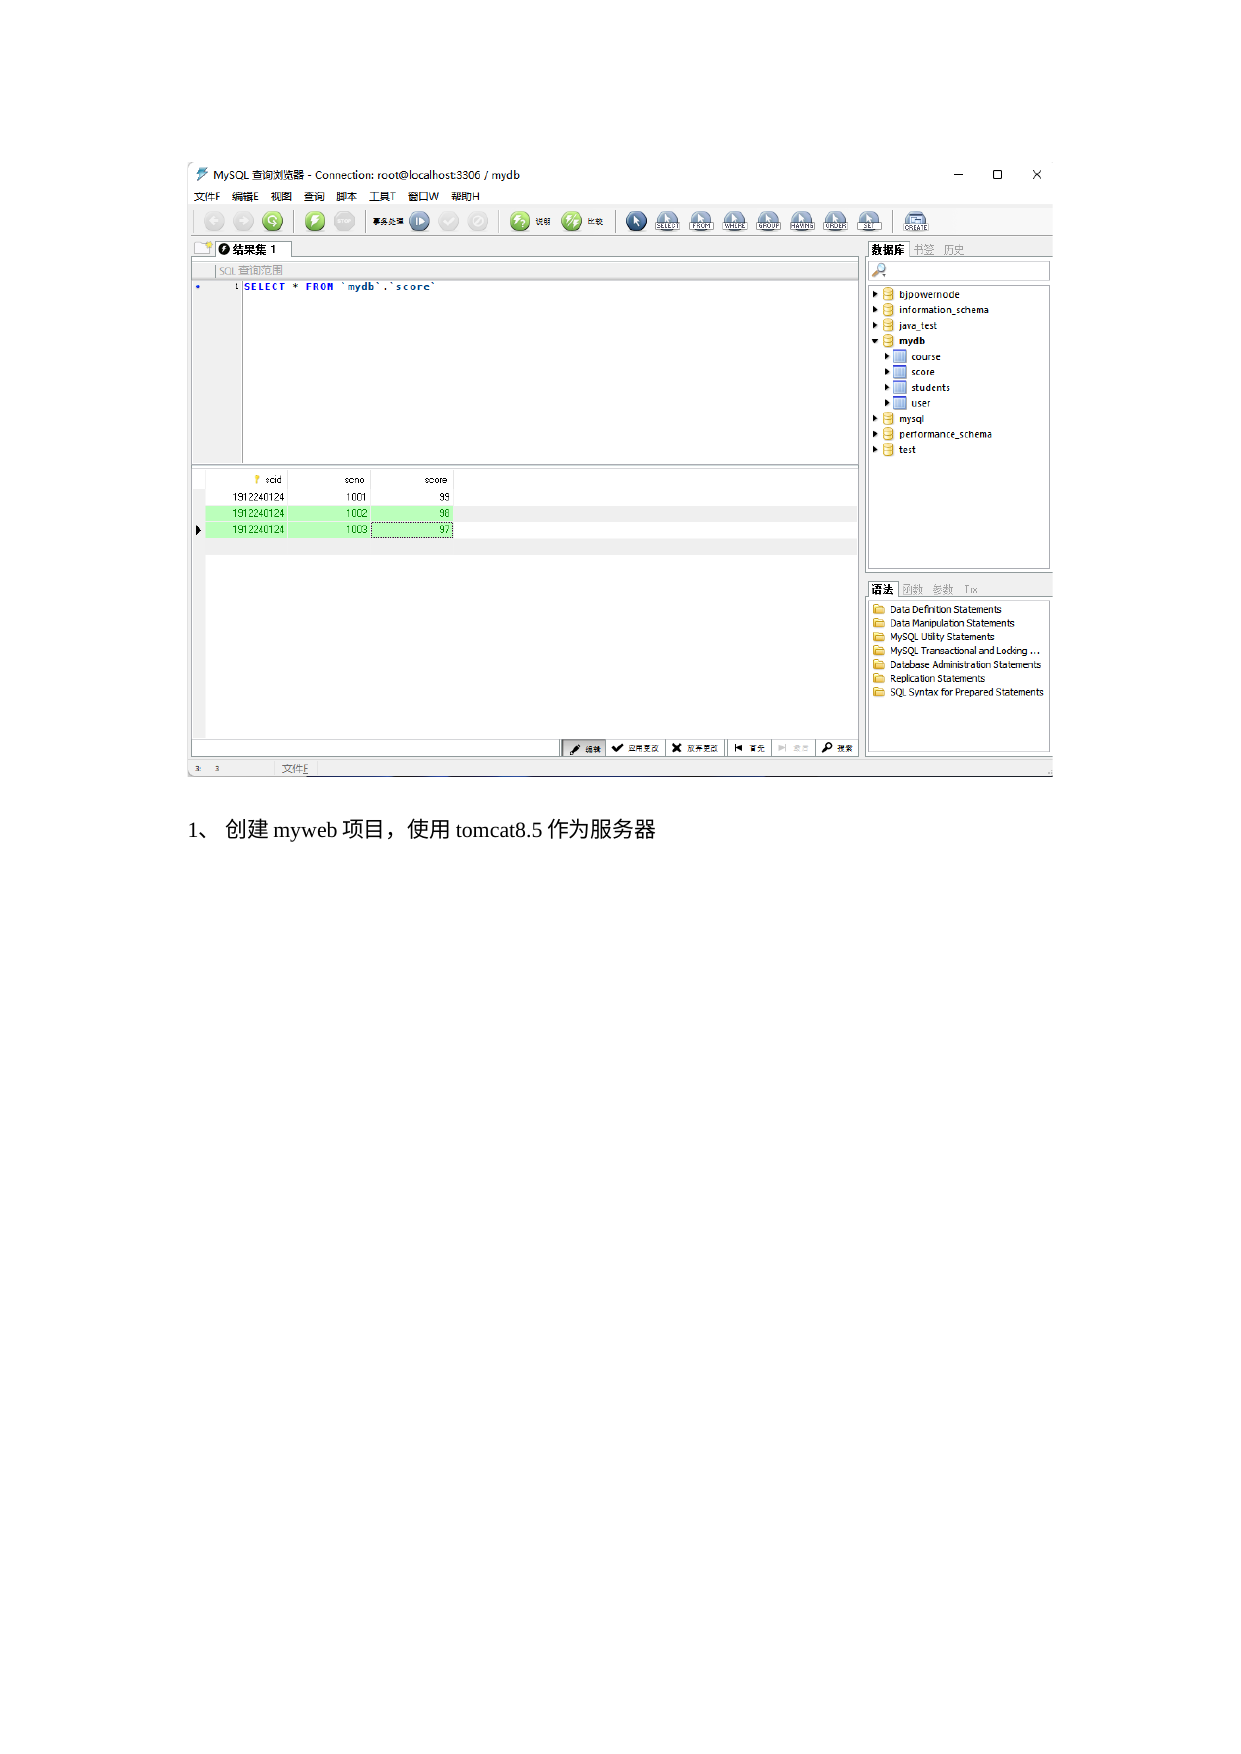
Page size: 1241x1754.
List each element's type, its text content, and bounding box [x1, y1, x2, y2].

picture [187, 162, 1053, 777]
list 创建myweb项目，使用tomcat8.5作为服务器 [187, 812, 1053, 844]
